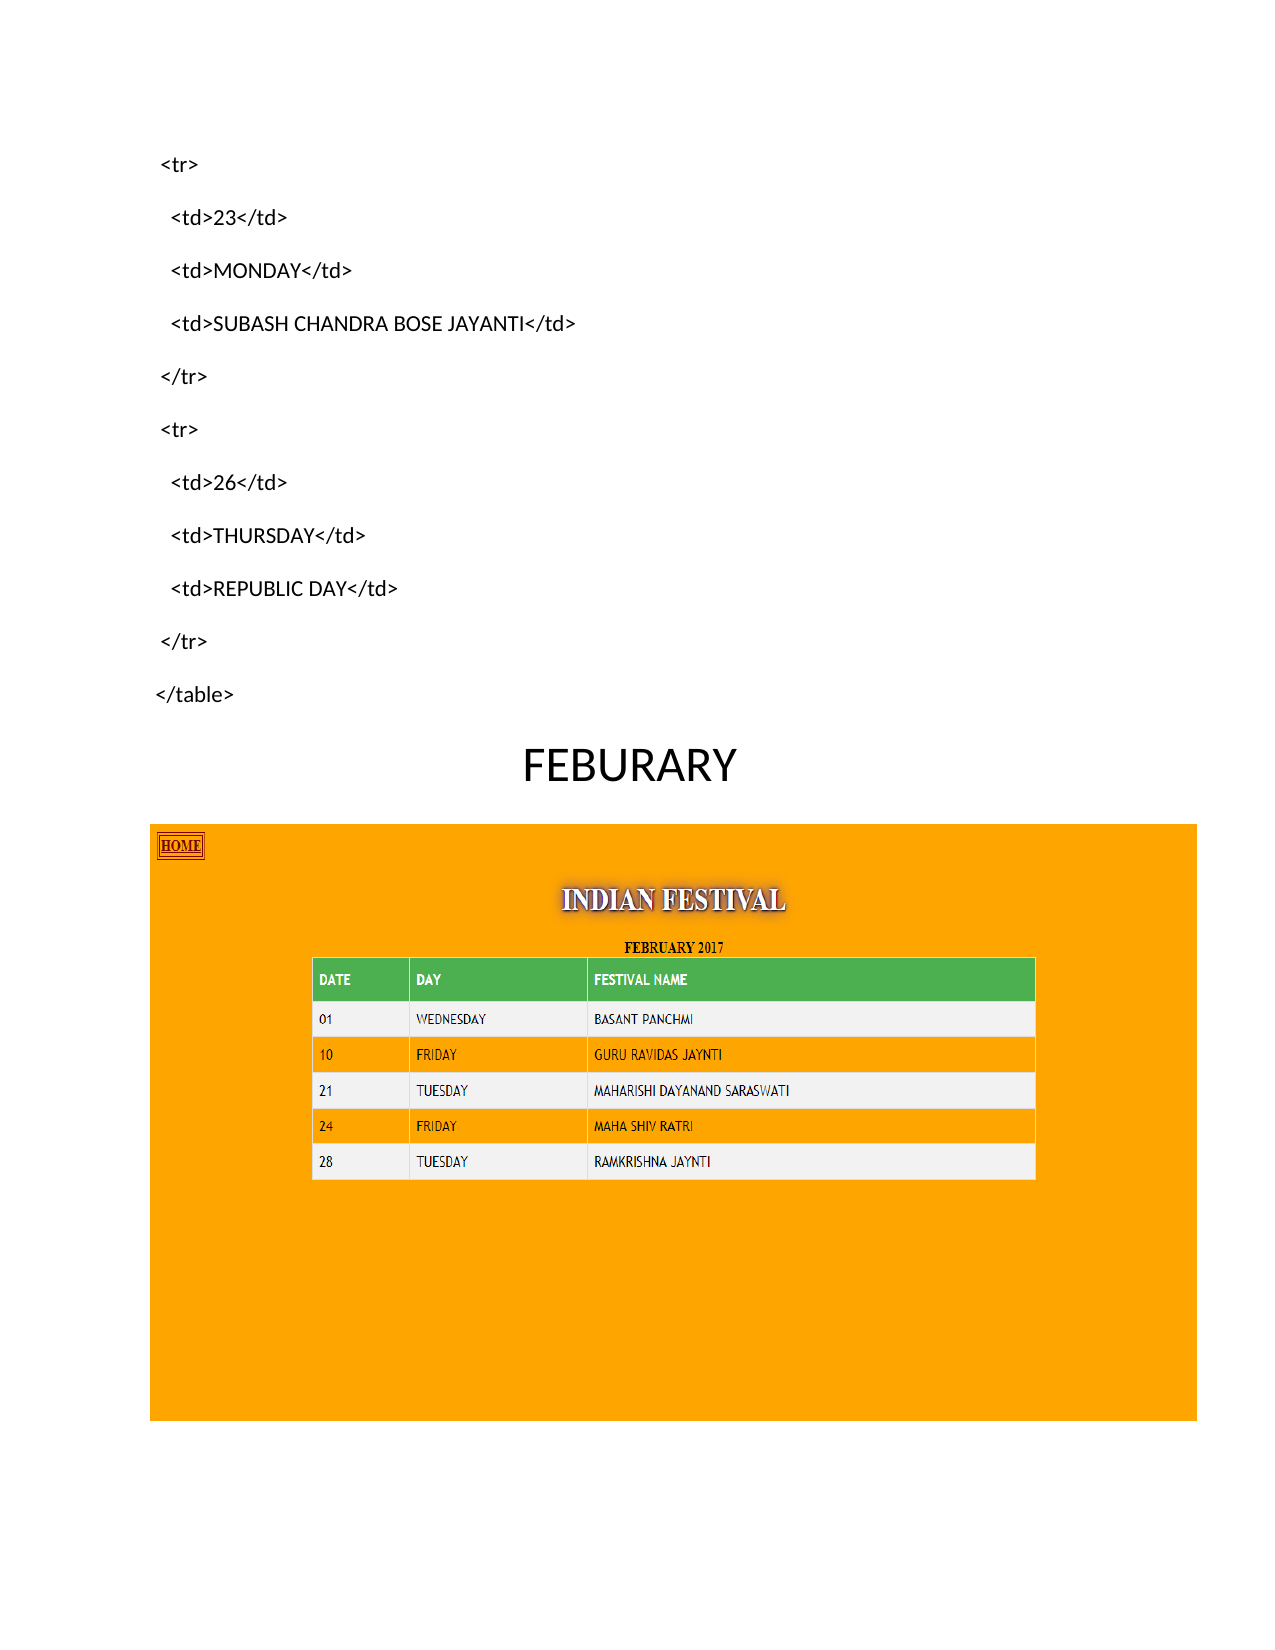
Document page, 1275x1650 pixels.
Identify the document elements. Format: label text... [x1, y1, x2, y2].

picture [150, 824, 1197, 1421]
text <tr> [150, 150, 1125, 178]
text <td>26</td> [150, 468, 1125, 496]
text <td>THURSDAY</td> [150, 521, 1125, 549]
text <td>REPUBLIC DAY</td> [150, 574, 1125, 602]
text <td>23</td> [150, 203, 1125, 231]
text FEBURARY [150, 733, 1125, 794]
text <td>SUBASH CHANDRA BOSE JAYANTI</td> [150, 309, 1125, 337]
text </tr> [150, 627, 1125, 655]
text </tr> [150, 362, 1125, 390]
text <td>MONDAY</td> [150, 256, 1125, 284]
text <tr> [150, 415, 1125, 443]
text </table> [150, 680, 1125, 708]
